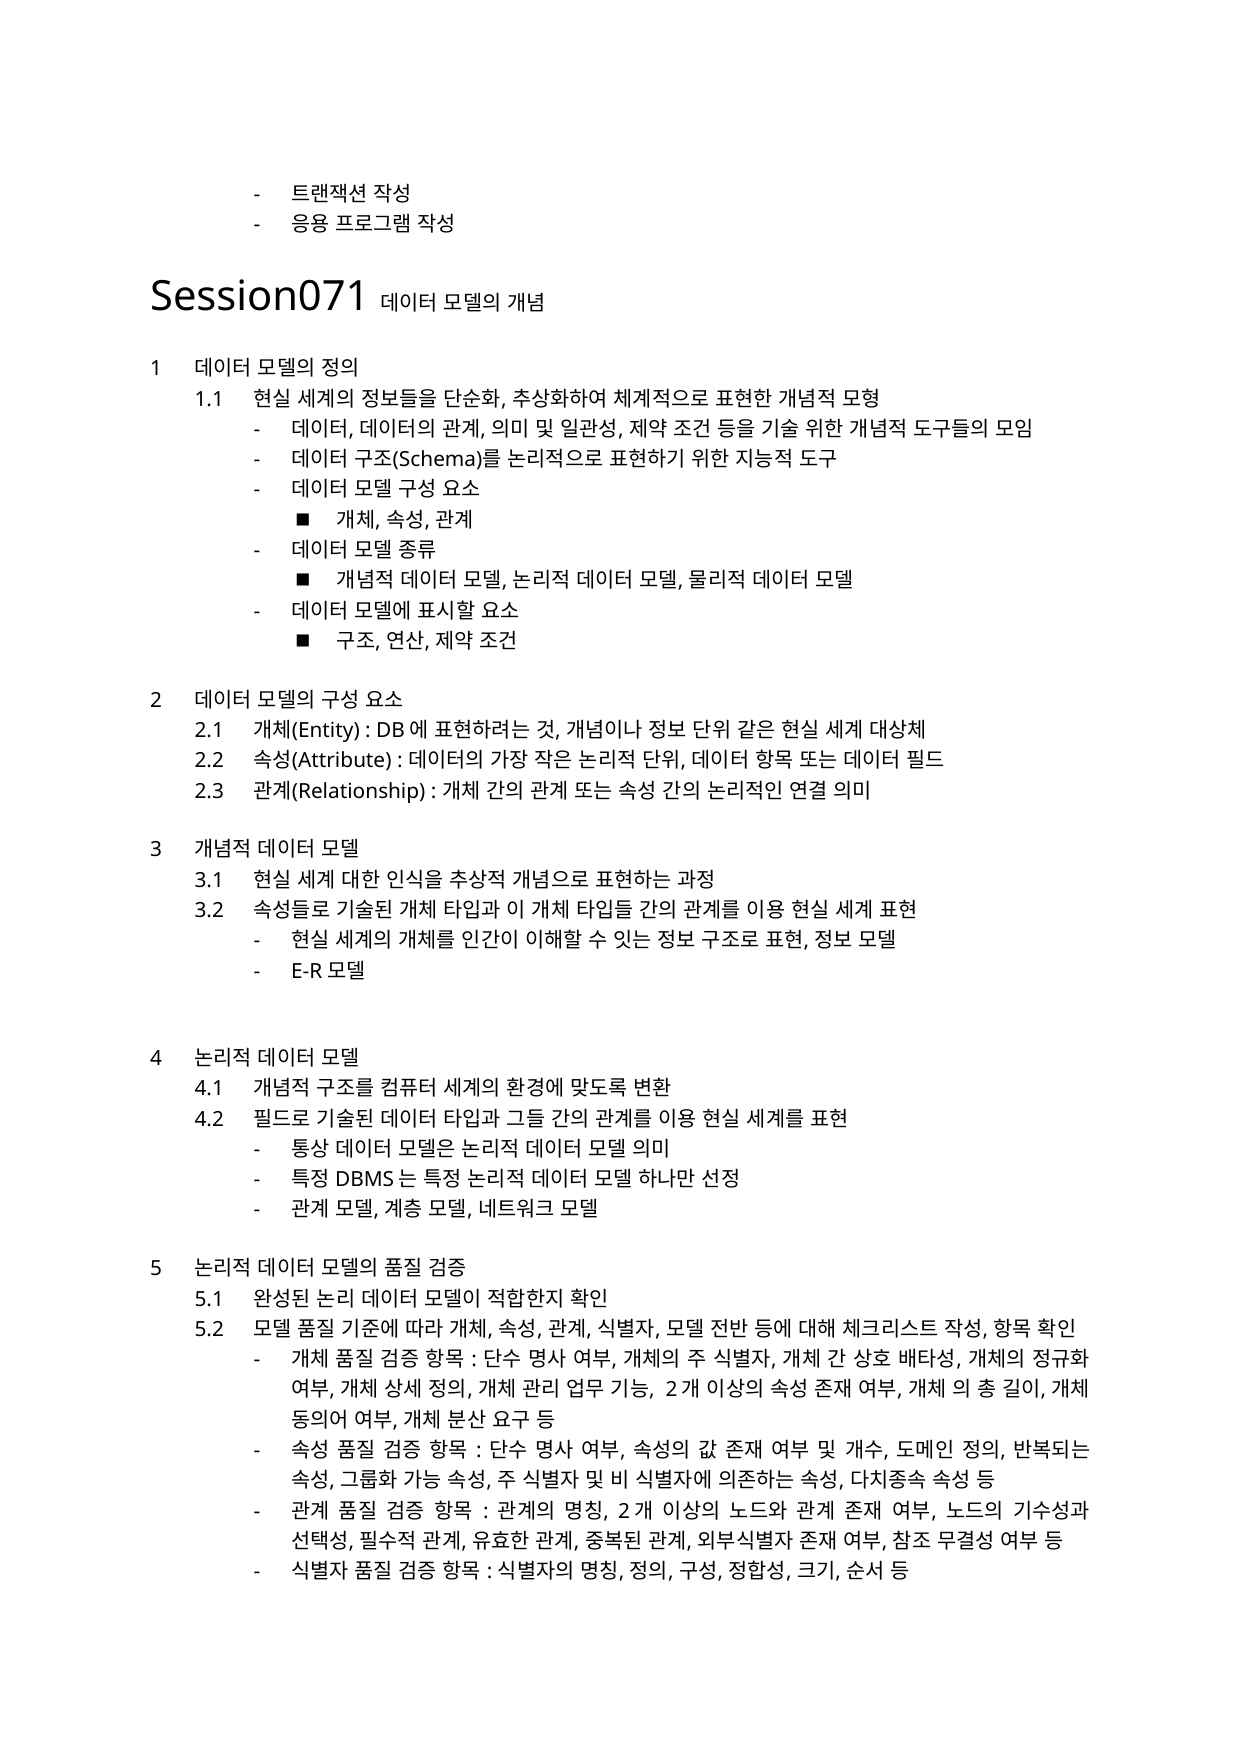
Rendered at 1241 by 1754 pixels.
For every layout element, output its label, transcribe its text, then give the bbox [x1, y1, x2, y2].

list 개체, 속성, 관계 [295, 503, 1090, 533]
list 완성된 논리 데이터 모델이 적합한지 확인 [194, 1282, 1090, 1312]
list 필드로 기술된 데이터 타입과 그들 간의 관계를 이용 현실 세계를 표현 [194, 1102, 1090, 1132]
list 데이터 모델에 표시할 요소 [253, 594, 1090, 624]
list 관계(Relationship) : 개체 간의 관계 또는 속성 간의 논리적인 연결 의미 [194, 774, 1090, 804]
list 특정 DBMS는 특정 논리적 데이터 모델 하나만 선정 [253, 1162, 1090, 1193]
list 모델 품질 기준에 따라 개체, 속성, 관계, 식별자, 모델 전반 등에 대해 체크리스트 작성, 항목 확인 [194, 1312, 1090, 1342]
list E-R 모델 [253, 954, 1090, 984]
list 개념적 데이터 모델 [150, 833, 1090, 863]
list 속성(Attribute) : 데이터의 가장 작은 논리적 단위, 데이터 항목 또는 데이터 필드 [194, 744, 1090, 774]
list 현실 세계의 정보들을 단순화, 추상화하여 체계적으로 표현한 개념적 모형 [194, 382, 1090, 412]
list 데이터 모델의 정의 [150, 351, 1090, 382]
list 데이터, 데이터의 관계, 의미 및 일관성, 제약 조건 등을 기술 위한 개념적 도구들의 모임 [253, 412, 1090, 442]
list 논리적 데이터 모델의 품질 검증 [150, 1251, 1090, 1282]
text Session071 데이터 모델의 개념 [150, 266, 1090, 323]
list 응용 프로그램 작성 [253, 207, 1090, 238]
list 현실 세계 대한 인식을 추상적 개념으로 표현하는 과정 [194, 863, 1090, 893]
list 속성 품질 검증 항목 : 단수 명사 여부, 속성의 값 존재 여부 및 개수, 도메인 정의, 반복되는 속성, 그룹화 가능 속성, 주 식별자 및 비 식별자에 의존하는 속성, 다치종속 속성 등 [253, 1433, 1090, 1494]
list 관계 품질 검증 항목 : 관계의 명칭, 2개 이상의 노드와 관계 존재 여부, 노드의 기수성과 선택성, 필수적 관계, 유효한 관계, 중복된 관계, 외부식별자 존재 여부, 참조 무결성 여부 등 [253, 1494, 1090, 1554]
list 속성들로 기술된 개체 타입과 이 개체 타입들 간의 관계를 이용 현실 세계 표현 [194, 893, 1090, 924]
list 개체(Entity) : DB에 표현하려는 것, 개념이나 정보 단위 같은 현실 세계 대상체 [194, 713, 1090, 744]
list 통상 데이터 모델은 논리적 데이터 모델 의미 [253, 1132, 1090, 1162]
list 개념적 구조를 컴퓨터 세계의 환경에 맞도록 변환 [194, 1071, 1090, 1102]
list 데이터 구조(Schema)를 논리적으로 표현하기 위한 지능적 도구 [253, 442, 1090, 473]
list 데이터 모델 구성 요소 [253, 473, 1090, 503]
list 트랜잭션 작성 [253, 177, 1090, 207]
list 개체 품질 검증 항목 : 단수 명사 여부, 개체의 주 식별자, 개체 간 상호 배타성, 개체의 정규화 여부, 개체 상세 정의, 개체 관리 업무 기능, 2개 이상의 속성 존재 여부, 개체 의 총 길이, 개체 동의어 여부, 개체 분산 요구 등 [253, 1342, 1090, 1433]
list 개념적 데이터 모델, 논리적 데이터 모델, 물리적 데이터 모델 [295, 564, 1090, 594]
list 데이터 모델의 구성 요소 [150, 683, 1090, 713]
list 관계 모델, 계층 모델, 네트워크 모델 [253, 1193, 1090, 1223]
list 구조, 연산, 제약 조건 [295, 624, 1090, 654]
list 식별자 품질 검증 항목 : 식별자의 명칭, 정의, 구성, 정합성, 크기, 순서 등 [253, 1554, 1090, 1585]
list 현실 세계의 개체를 인간이 이해할 수 잇는 정보 구조로 표현, 정보 모델 [253, 924, 1090, 954]
list 데이터 모델 종류 [253, 533, 1090, 564]
list 논리적 데이터 모델 [150, 1041, 1090, 1071]
